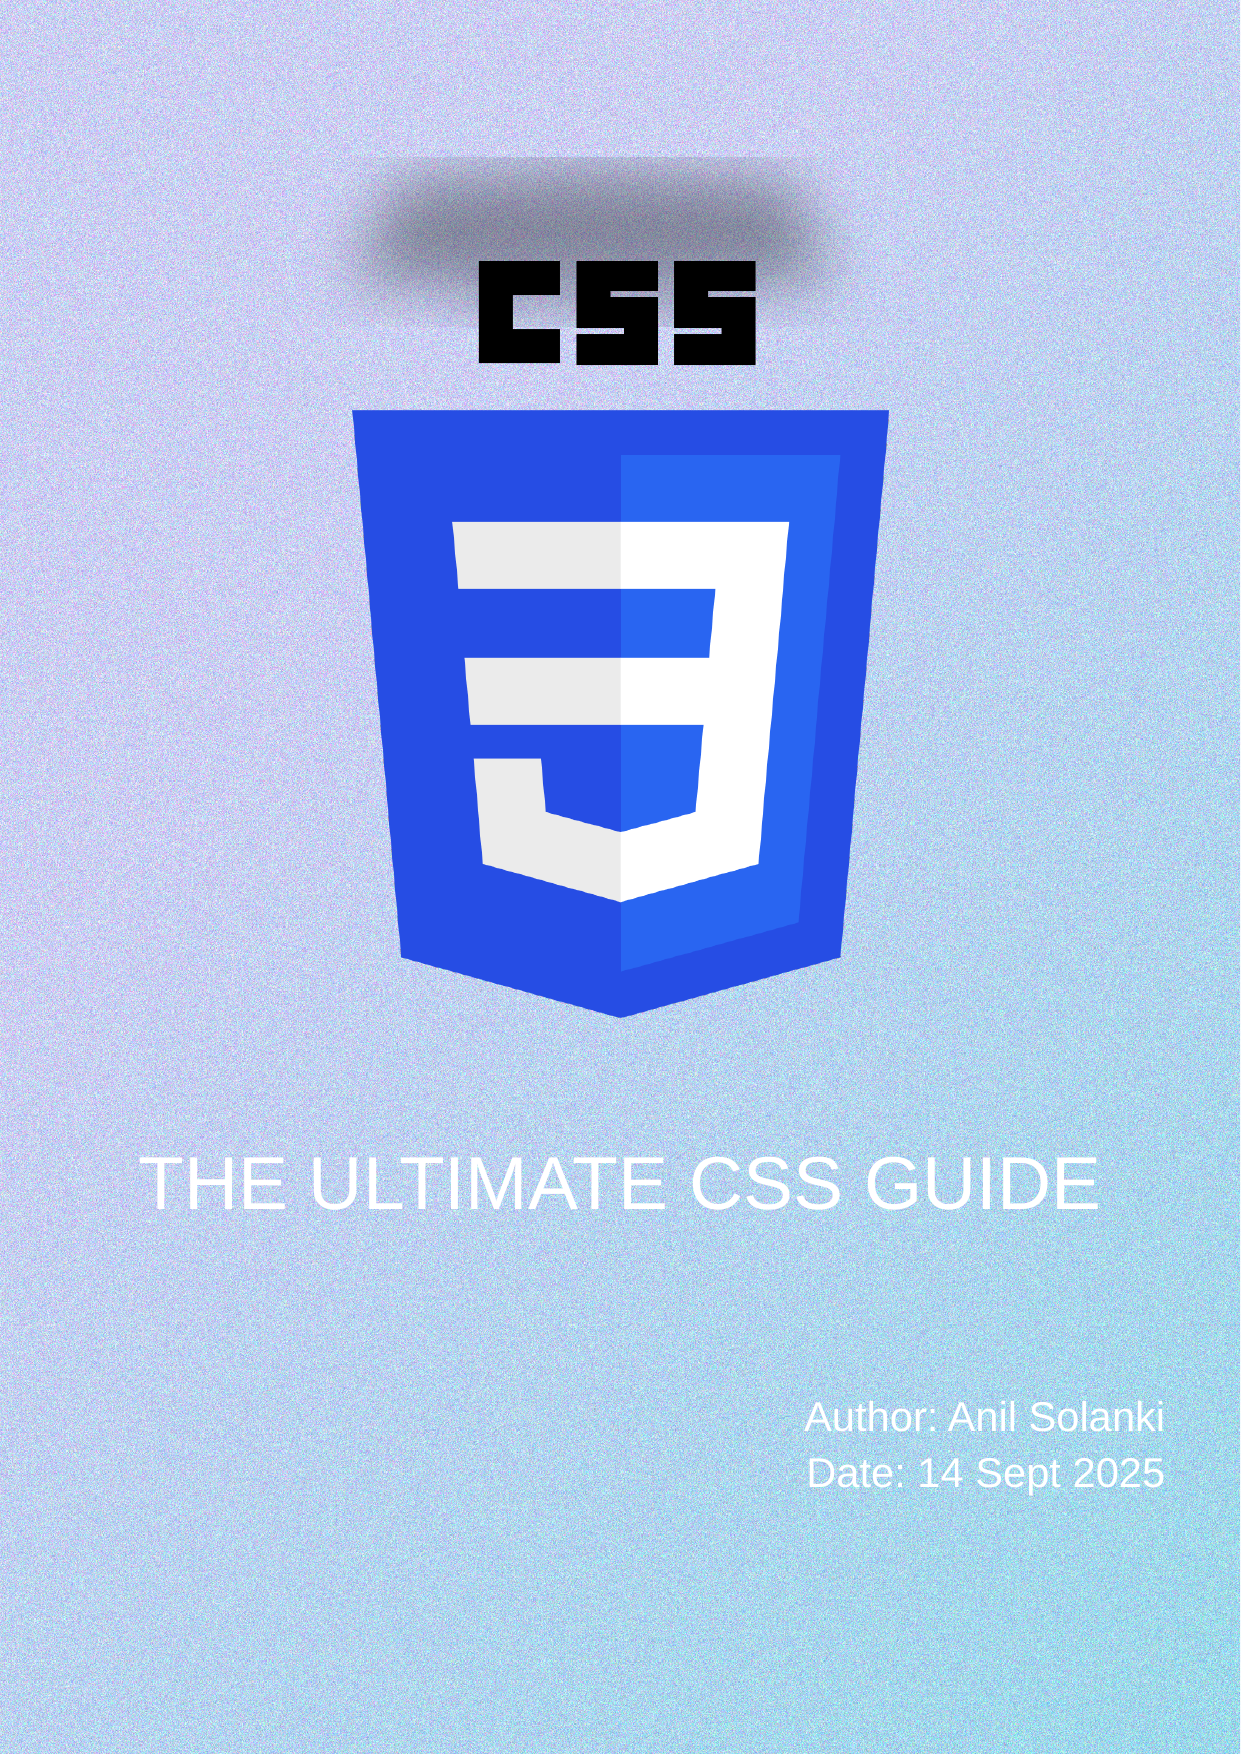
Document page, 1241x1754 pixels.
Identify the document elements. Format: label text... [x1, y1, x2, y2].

picture [0, 0, 1241, 1754]
text THE ULTIMATE CSS GUIDE [75, 1139, 1165, 1226]
text Author: Anil Solanki Date: 14 Sept 2025 [75, 1393, 1165, 1496]
